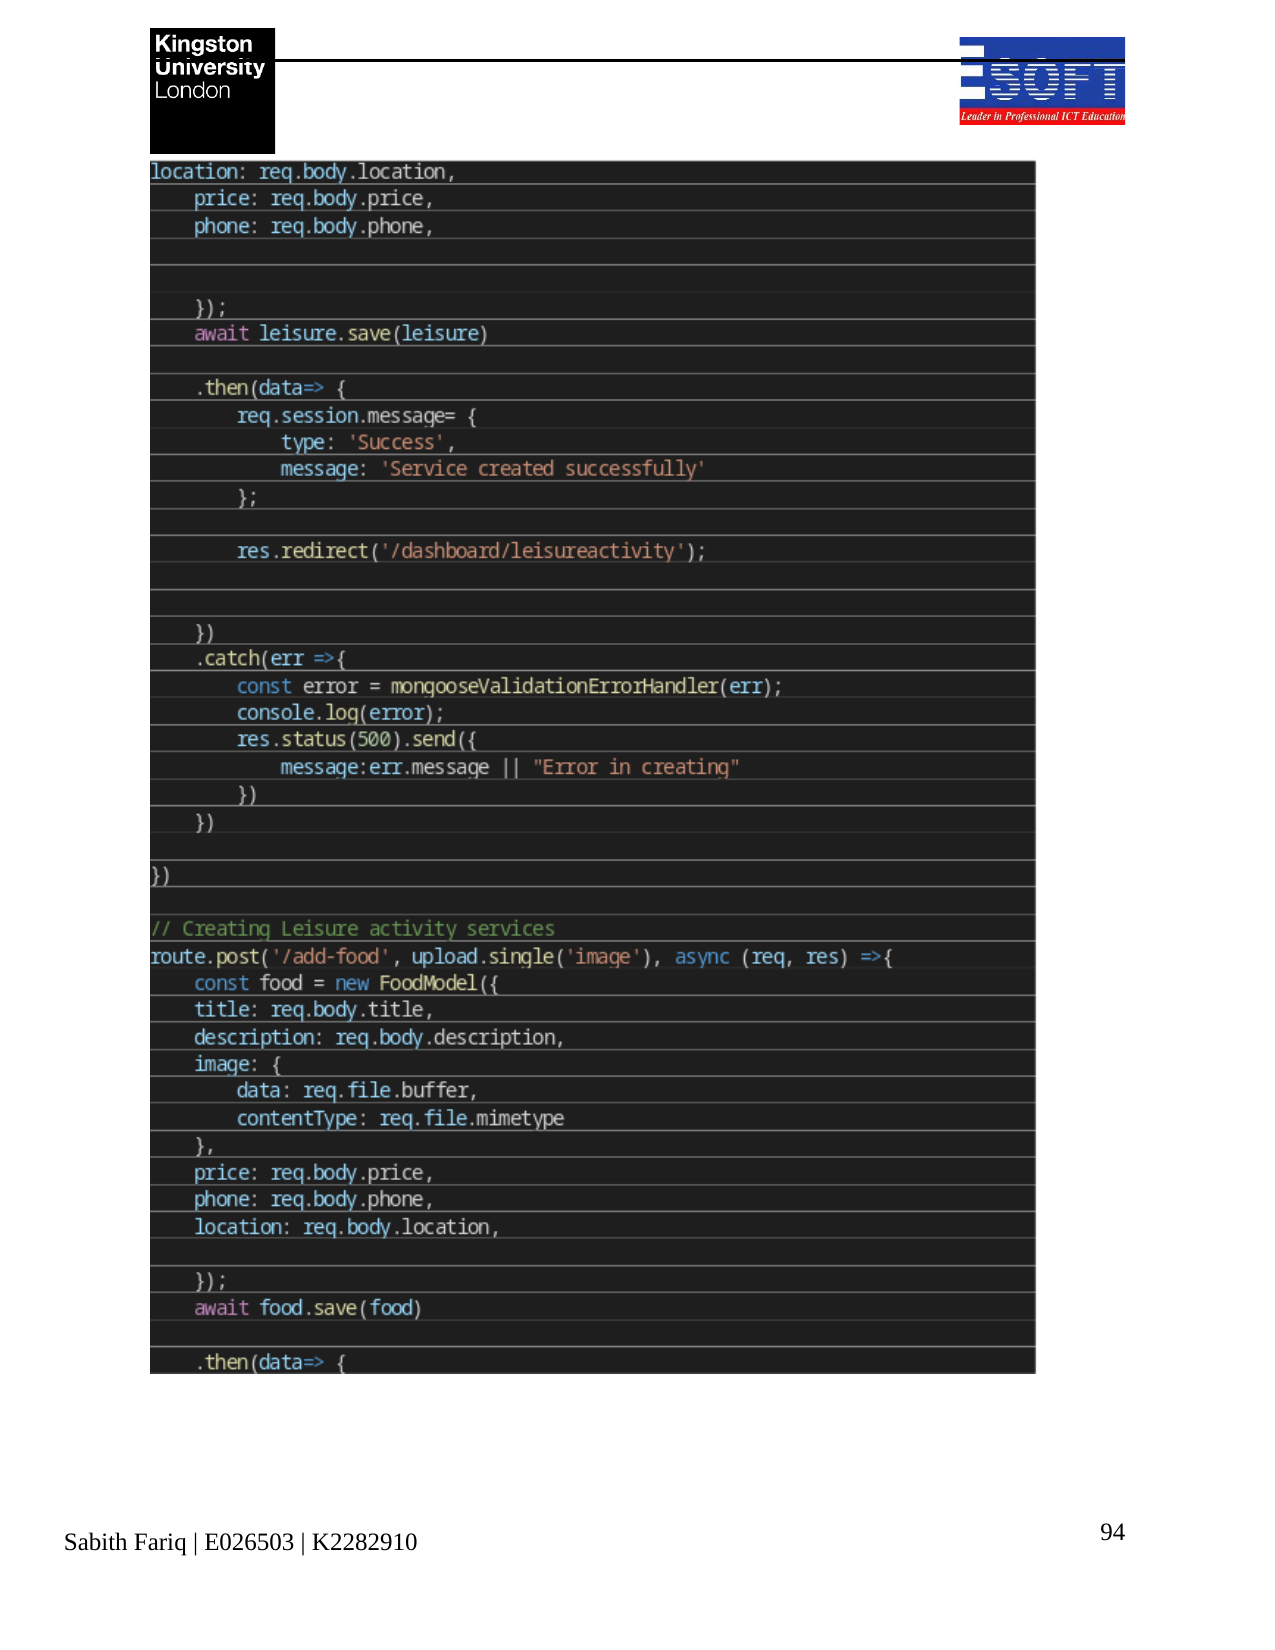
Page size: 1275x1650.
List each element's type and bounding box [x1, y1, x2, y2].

picture [150, 28, 275, 59]
picture [150, 62, 275, 154]
picture [959, 62, 1125, 125]
picture [959, 37, 1125, 59]
